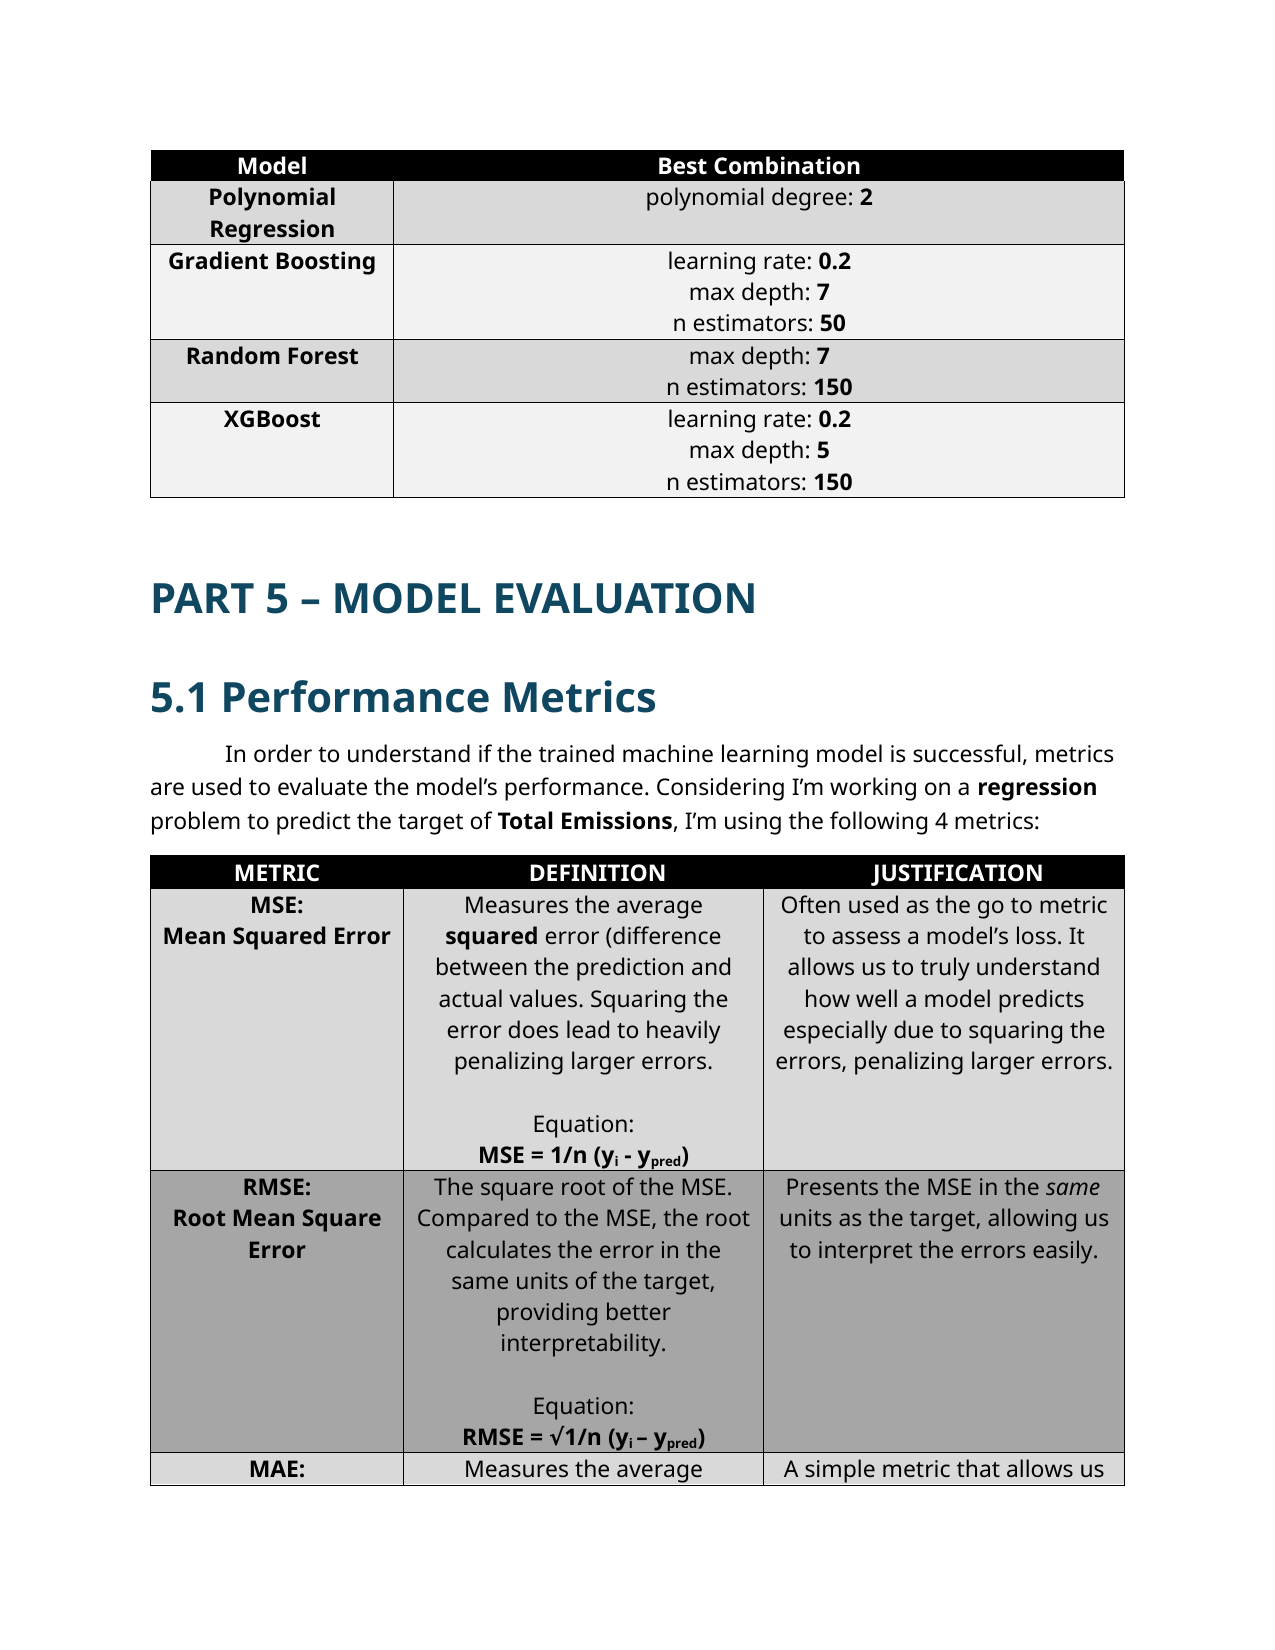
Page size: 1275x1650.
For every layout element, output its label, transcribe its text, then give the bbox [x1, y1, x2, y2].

subtitle 5.1 Performance Metrics [150, 668, 1125, 725]
table_cell Gradient Boosting [151, 245, 393, 338]
table_cell max depth: 7 n estimators: 150 [394, 340, 1124, 402]
table_cell Random Forest [151, 340, 393, 402]
table_header JUSTIFICATION [792, 856, 1124, 888]
text In order to understand if the trained machine learning model is successful, metrics are used to evaluate the model’s performance. Considering I’m working on a regression problem to predict the target of Total Emissions, I’m using the following 4 metrics: [150, 737, 1125, 836]
table_cell Presents the MSE in the same units as the target, allowing us to interpret the errors easily. [764, 1171, 1124, 1452]
table_cell MSE: Mean Squared Error [151, 889, 403, 1170]
table_cell XGBoost [151, 403, 393, 497]
table_cell Polynomial Regression [151, 181, 393, 244]
table_cell Model [151, 150, 394, 181]
table_cell learning rate: 0.2 max depth: 5 n estimators: 150 [394, 403, 1124, 497]
table_cell learning rate: 0.2 max depth: 7 n estimators: 50 [394, 245, 1124, 338]
table_cell Best Combination [394, 150, 1124, 181]
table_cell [764, 1453, 1124, 1484]
table_header METRIC [151, 856, 403, 888]
table_header DEFINITION [404, 856, 791, 888]
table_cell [404, 1453, 763, 1484]
table_cell Often used as the go to metric to assess a model’s loss. It allows us to truly understand how well a model predicts especially due to squaring the errors, penalizing larger errors. [764, 889, 1124, 1170]
subtitle PART 5 – MODEL EVALUATION [150, 569, 1125, 626]
table_cell polynomial degree: 2 [394, 181, 1124, 244]
table_cell The square root of the MSE. Compared to the MSE, the root calculates the error in the same units of the target, providing better interpretability. Equation: RMSE = √1/n (yi – ypred) [404, 1171, 763, 1452]
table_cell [151, 1453, 403, 1484]
table_cell Measures the average squared error (difference between the prediction and actual values. Squaring the error does lead to heavily penalizing larger errors. Equation: MSE = 1/n (yi - ypred) [404, 889, 763, 1170]
table_cell RMSE: Root Mean Square Error [151, 1171, 403, 1452]
